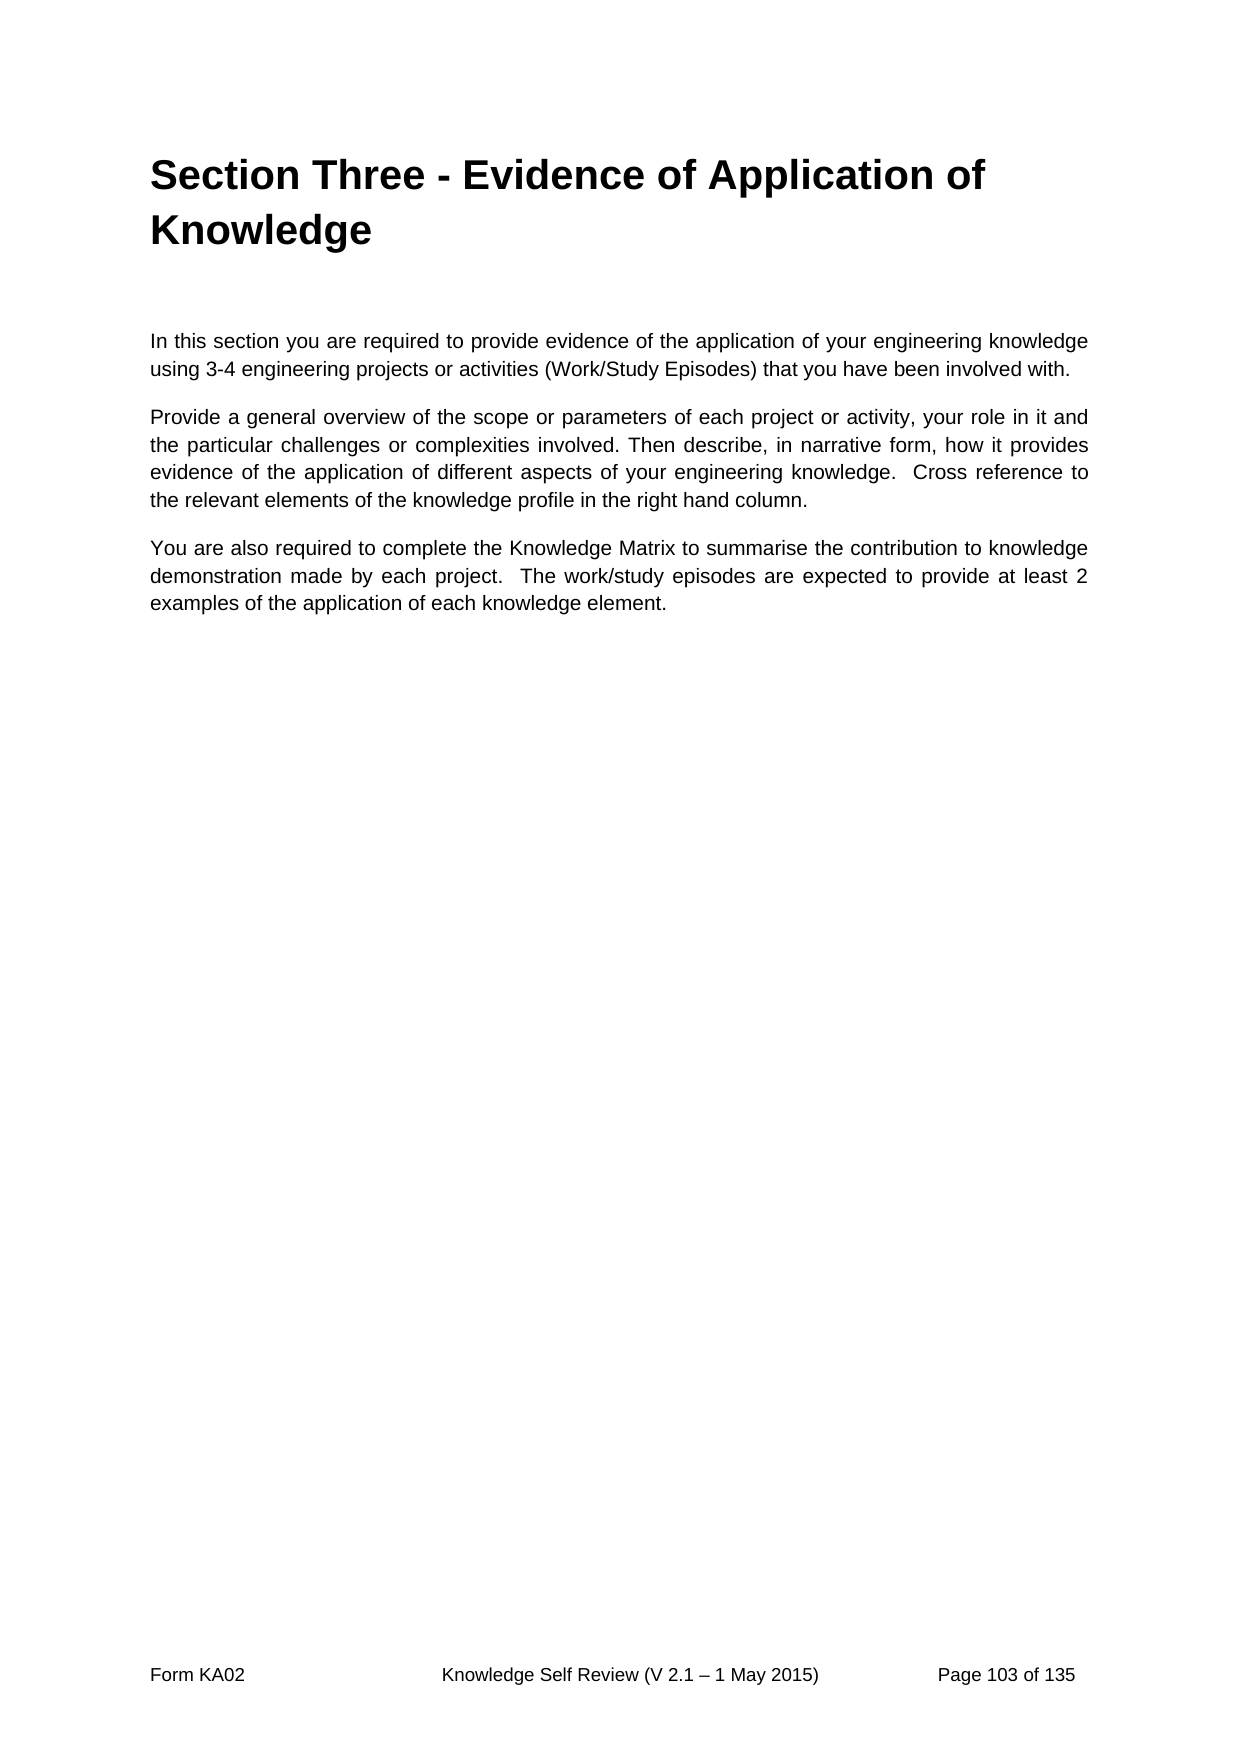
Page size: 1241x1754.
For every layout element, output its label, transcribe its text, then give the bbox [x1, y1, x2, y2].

text You are also required to complete the Knowledge Matrix to summarise the contribution to knowledge demonstration made by each project. The work/study episodes are expected to provide at least 2 examples of the application of each knowledge element. [150, 536, 1090, 615]
text Section Three - Evidence of Application of Knowledge [150, 150, 1090, 253]
text In this section you are required to provide evidence of the application of your engineering knowledge using 3-4 engineering projects or activities (Work/Study Episodes) that you have been involved with. [150, 329, 1090, 381]
text Provide a general overview of the scope or parameters of each project or activity, your role in it and the particular challenges or complexities involved. Then describe, in narrative form, how it provides evidence of the application of different aspects of your engineering knowledge. Cross reference to the relevant elements of the knowledge profile in the right hand column. [150, 405, 1090, 512]
